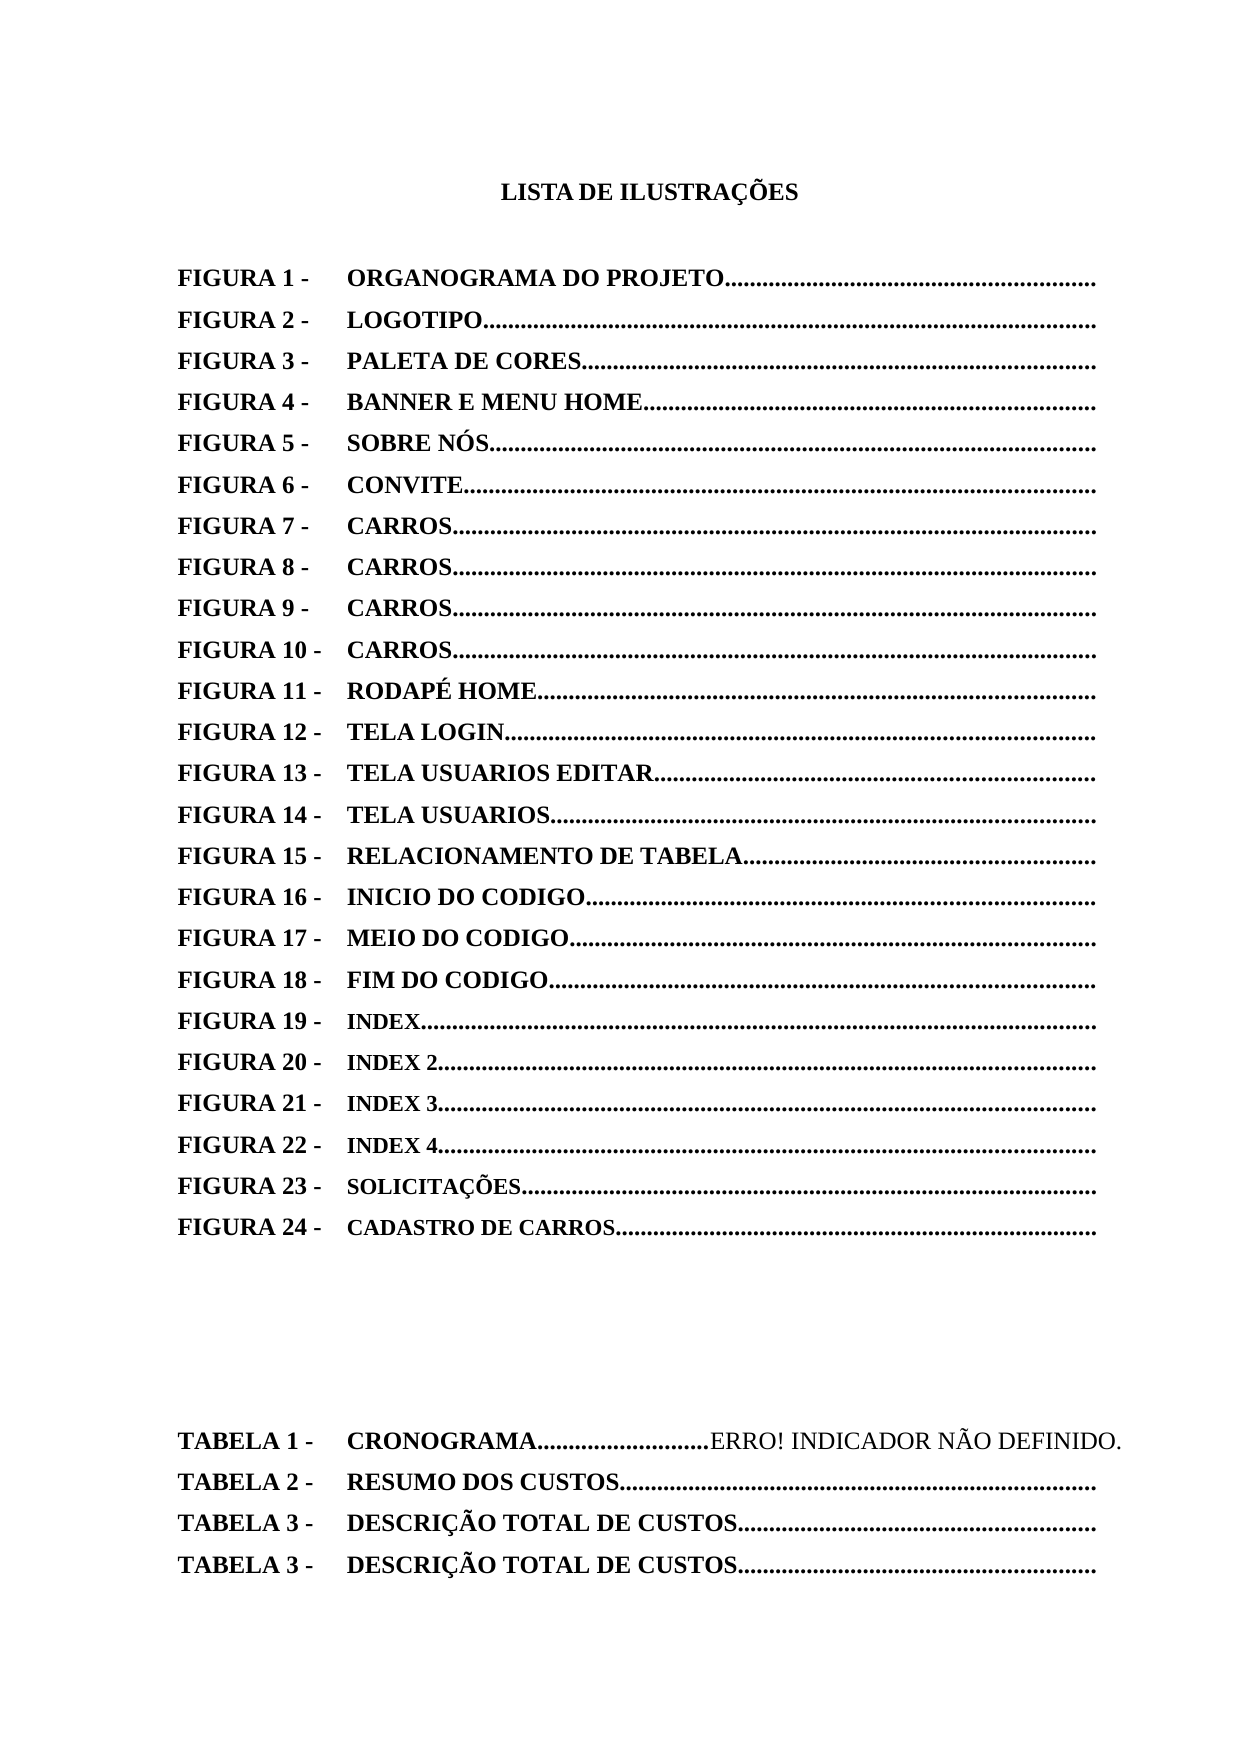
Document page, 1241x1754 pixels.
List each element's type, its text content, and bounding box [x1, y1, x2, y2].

text FIGURA 23 - SOLICITAÇÕES 43 [177, 1171, 1092, 1200]
text FIGURA 1 - ORGANOGRAMA DO PROJETO 15 [177, 263, 1092, 292]
text FIGURA 17 - MEIO DO CODIGO 36 [177, 923, 1092, 952]
text FIGURA 11 - RODAPÉ HOME 30 [177, 676, 1092, 705]
text FIGURA 19 - INDEX 41 [177, 1006, 1092, 1035]
text FIGURA 13 - TELA USUARIOS EDITAR 31 [177, 758, 1092, 787]
text FIGURA 5 - SOBRE NÓS 28 [177, 428, 1092, 457]
text TABELA 2 - RESUMO DOS CUSTOS 20 [177, 1467, 1092, 1496]
text TABELA 3 - DESCRIÇÃO TOTAL DE CUSTOS 21 [177, 1508, 1092, 1537]
text FIGURA 4 - BANNER E MENU HOME 28 [177, 387, 1092, 416]
text FIGURA 16 - INICIO DO CODIGO 35 [177, 882, 1092, 911]
text FIGURA 15 - RELACIONAMENTO DE TABELA 34 [177, 841, 1092, 870]
text FIGURA 14 - TELA USUARIOS 32 [177, 800, 1092, 828]
title LISTA DE ILUSTRAÇÕES [177, 177, 1122, 206]
text TABELA 3 - DESCRIÇÃO TOTAL DE CUSTOS 22 [177, 1550, 1092, 1578]
text FIGURA 18 - FIM DO CODIGO 37 [177, 965, 1092, 993]
text FIGURA 3 - PALETA DE CORES 26 [177, 346, 1092, 375]
text FIGURA 22 - INDEX 4 42 [177, 1130, 1092, 1158]
text FIGURA 12 - TELA LOGIN 31 [177, 717, 1092, 746]
text FIGURA 2 - LOGOTIPO 25 [177, 305, 1092, 333]
text FIGURA 24 - CADASTRO DE CARROS 43 [177, 1212, 1092, 1241]
text FIGURA 21 - INDEX 3 42 [177, 1088, 1092, 1117]
text TABELA 1 - CRONOGRAMA Erro! Indicador não definido. [177, 1426, 1092, 1455]
text FIGURA 9 - CARROS 30 [177, 593, 1092, 622]
text FIGURA 8 - CARROS 29 [177, 552, 1092, 581]
text FIGURA 6 - CONVITE 29 [177, 470, 1092, 498]
text FIGURA 7 - CARROS 29 [177, 511, 1092, 540]
text FIGURA 20 - INDEX 2 41 [177, 1047, 1092, 1076]
text FIGURA 10 - CARROS 30 [177, 635, 1092, 663]
